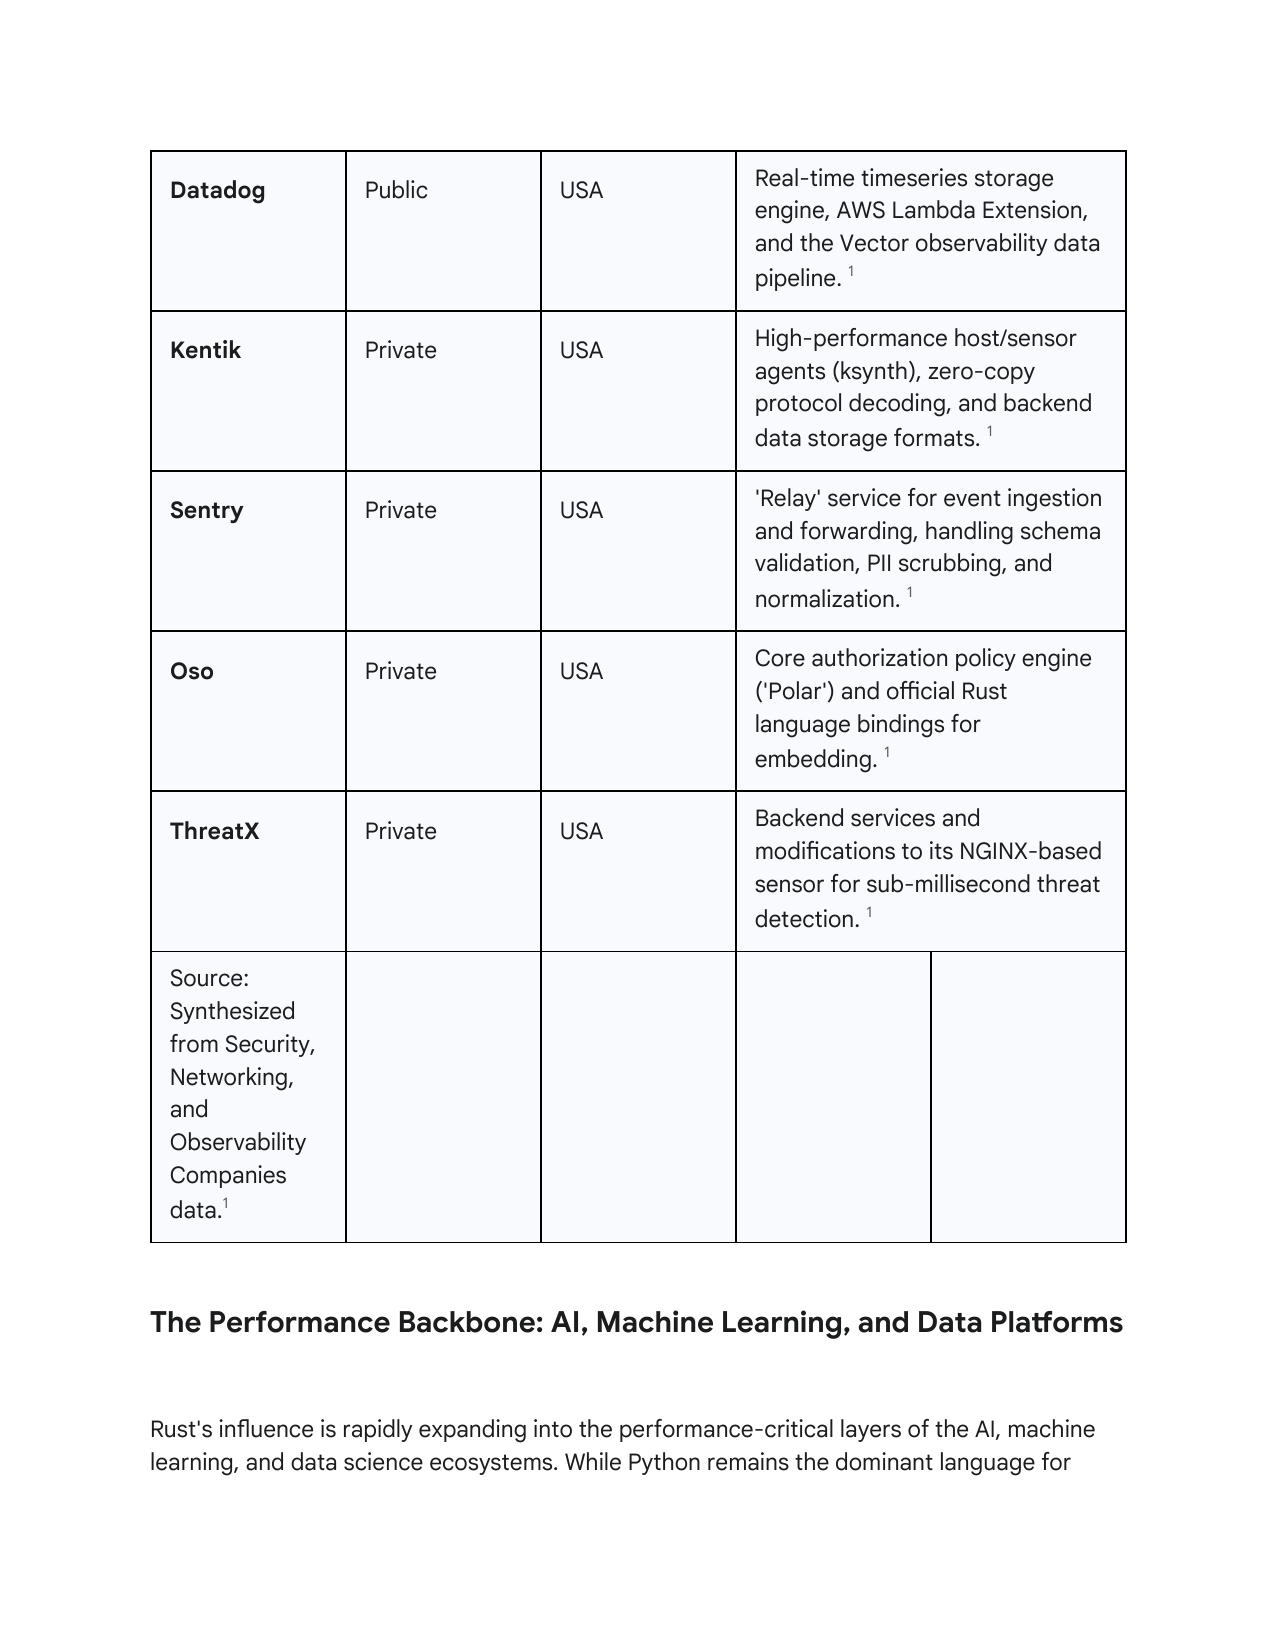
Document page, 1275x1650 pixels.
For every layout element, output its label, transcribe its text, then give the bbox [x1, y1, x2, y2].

table_cell [737, 952, 930, 1241]
subtitle The Performance Backbone: AI, Machine Learning, and Data Platforms [150, 1304, 1125, 1340]
table_cell Private [347, 472, 540, 630]
table_cell USA [542, 472, 735, 630]
table_cell Real-time timeseries storage engine, AWS Lambda Extension, and the Vector observability data pipeline. 1 [737, 152, 1125, 310]
table_cell [542, 952, 735, 1241]
table_cell Oso [152, 632, 345, 790]
table_cell Public [347, 152, 540, 310]
table_cell Private [347, 792, 540, 951]
table_cell Datadog [152, 152, 345, 310]
table_cell Core authorization policy engine ('Polar') and official Rust language bindings for embedding. 1 [737, 632, 1125, 790]
table_cell Private [347, 312, 540, 470]
table_cell Private [347, 632, 540, 790]
table_cell USA [542, 312, 735, 470]
table_cell [932, 952, 1125, 1241]
table_cell ThreatX [152, 792, 345, 951]
table_cell Kentik [152, 312, 345, 470]
table_cell USA [542, 792, 735, 951]
table_cell [347, 952, 540, 1241]
table_cell USA [542, 632, 735, 790]
table_cell Source: Synthesized from Security, Networking, and Observability Companies data.1 [152, 952, 345, 1241]
table_cell Backend services and modifications to its NGINX-based sensor for sub-millisecond threat detection. 1 [737, 792, 1125, 951]
table_cell Sentry [152, 472, 345, 630]
table_cell USA [542, 152, 735, 310]
table_cell High-performance host/sensor agents (ksynth), zero-copy protocol decoding, and backend data storage formats. 1 [737, 312, 1125, 470]
table_cell 'Relay' service for event ingestion and forwarding, handling schema validation, PII scrubbing, and normalization. 1 [737, 472, 1125, 630]
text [150, 1416, 1125, 1477]
